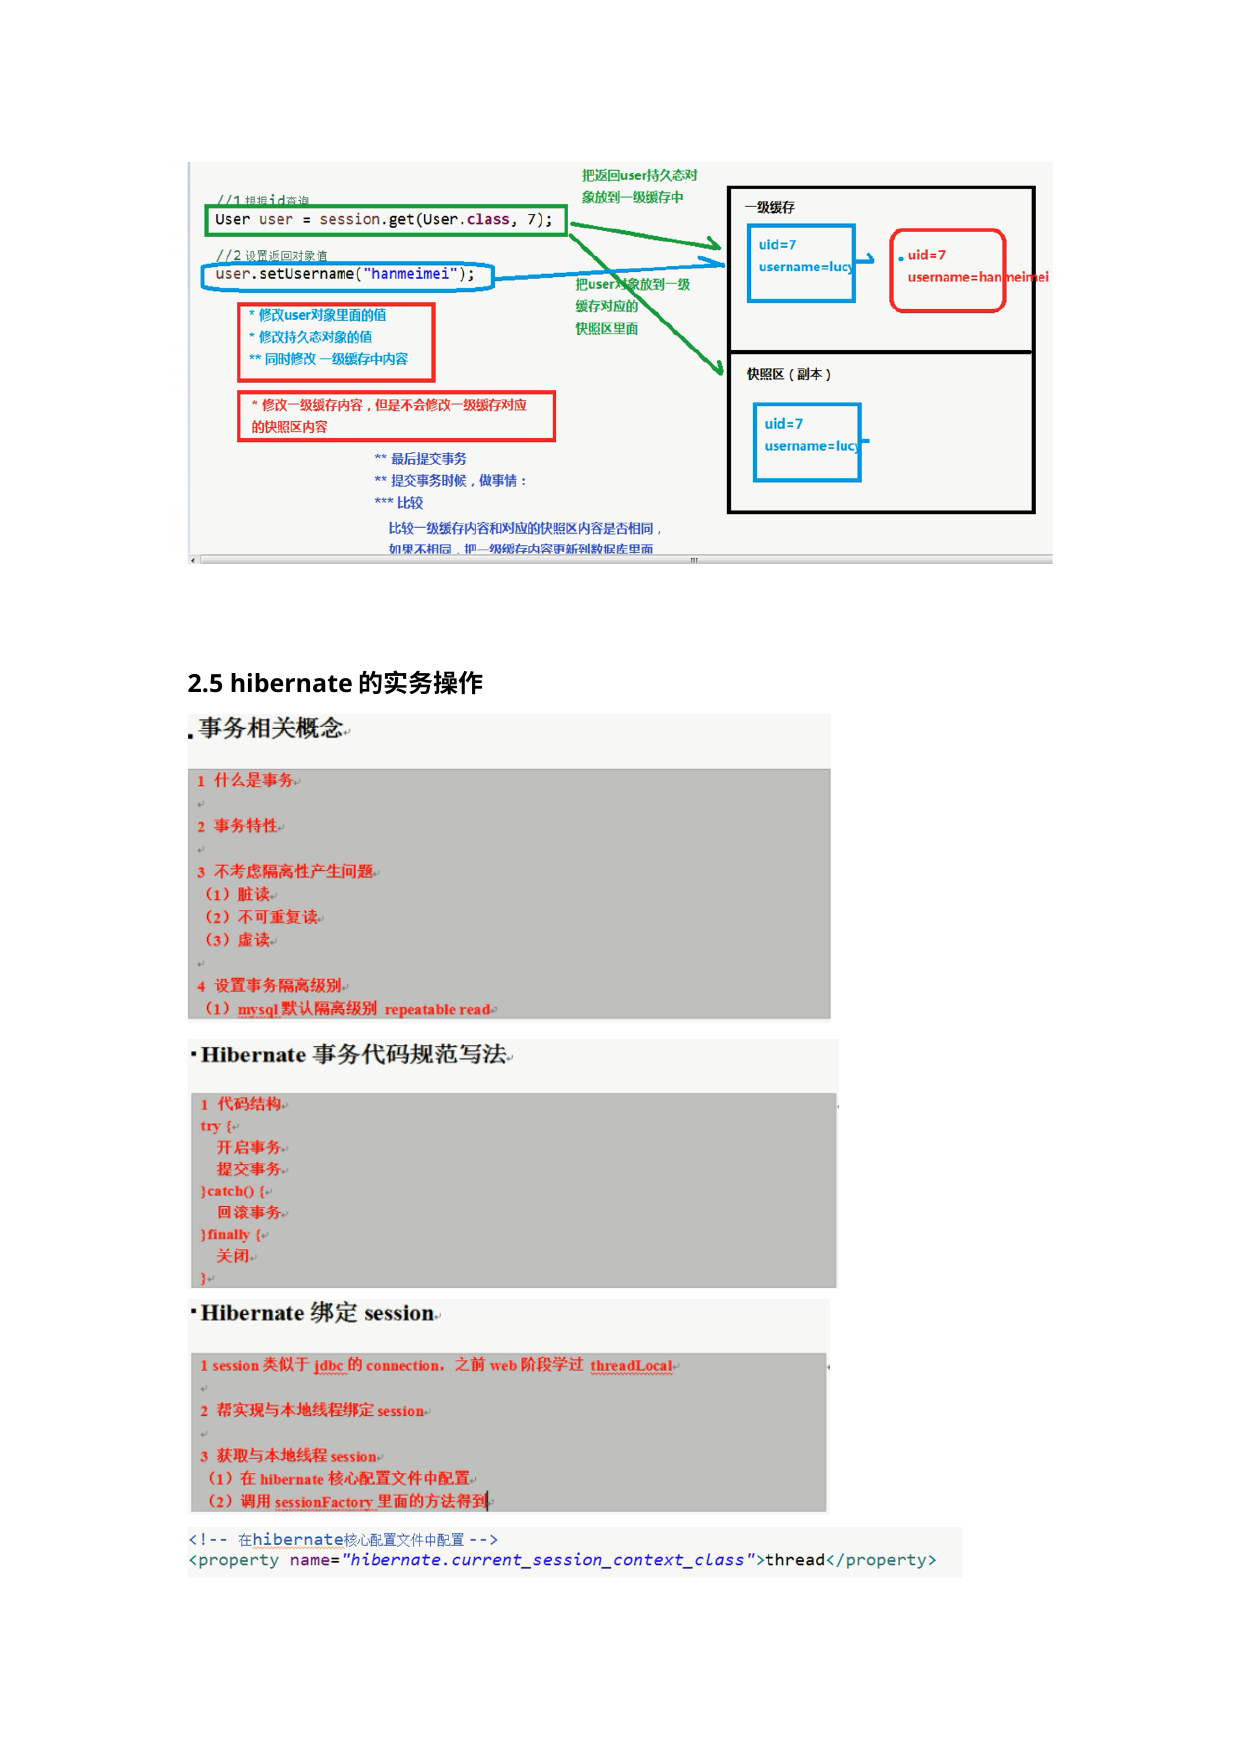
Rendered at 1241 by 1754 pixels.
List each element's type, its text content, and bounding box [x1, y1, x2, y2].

picture [187, 1527, 963, 1578]
picture [187, 714, 831, 1023]
text 2.5 hibernate的实务操作 [187, 649, 1053, 714]
picture [187, 1039, 839, 1289]
picture [187, 162, 1053, 564]
picture [187, 1299, 830, 1515]
